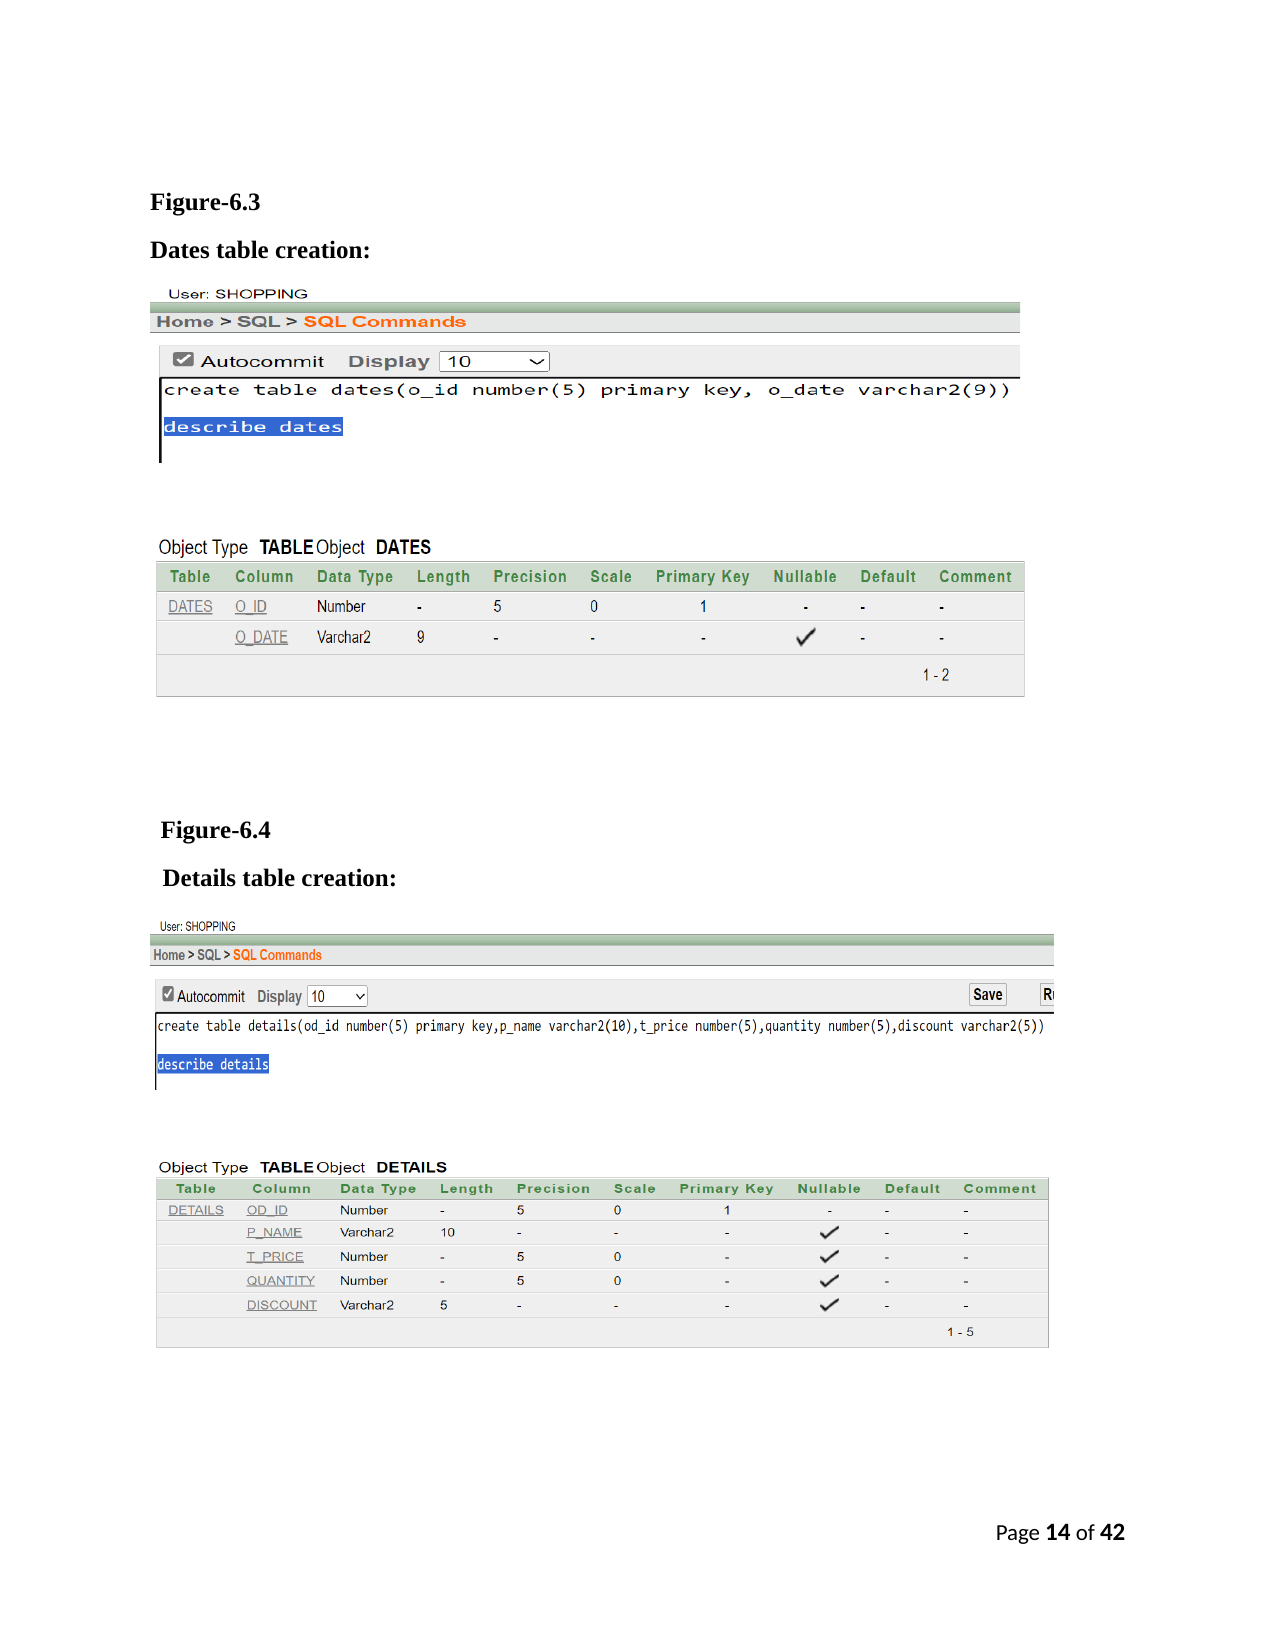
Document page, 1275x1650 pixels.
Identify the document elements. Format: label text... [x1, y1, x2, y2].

text Dates table creation: [150, 235, 1125, 263]
text Figure-6.4 [150, 815, 1125, 844]
picture [150, 282, 1021, 463]
picture [150, 1155, 1050, 1352]
text Details table creation: [150, 863, 1125, 892]
picture [150, 910, 1054, 1090]
text Figure-6.3 [150, 187, 1125, 216]
picture [150, 528, 1027, 705]
